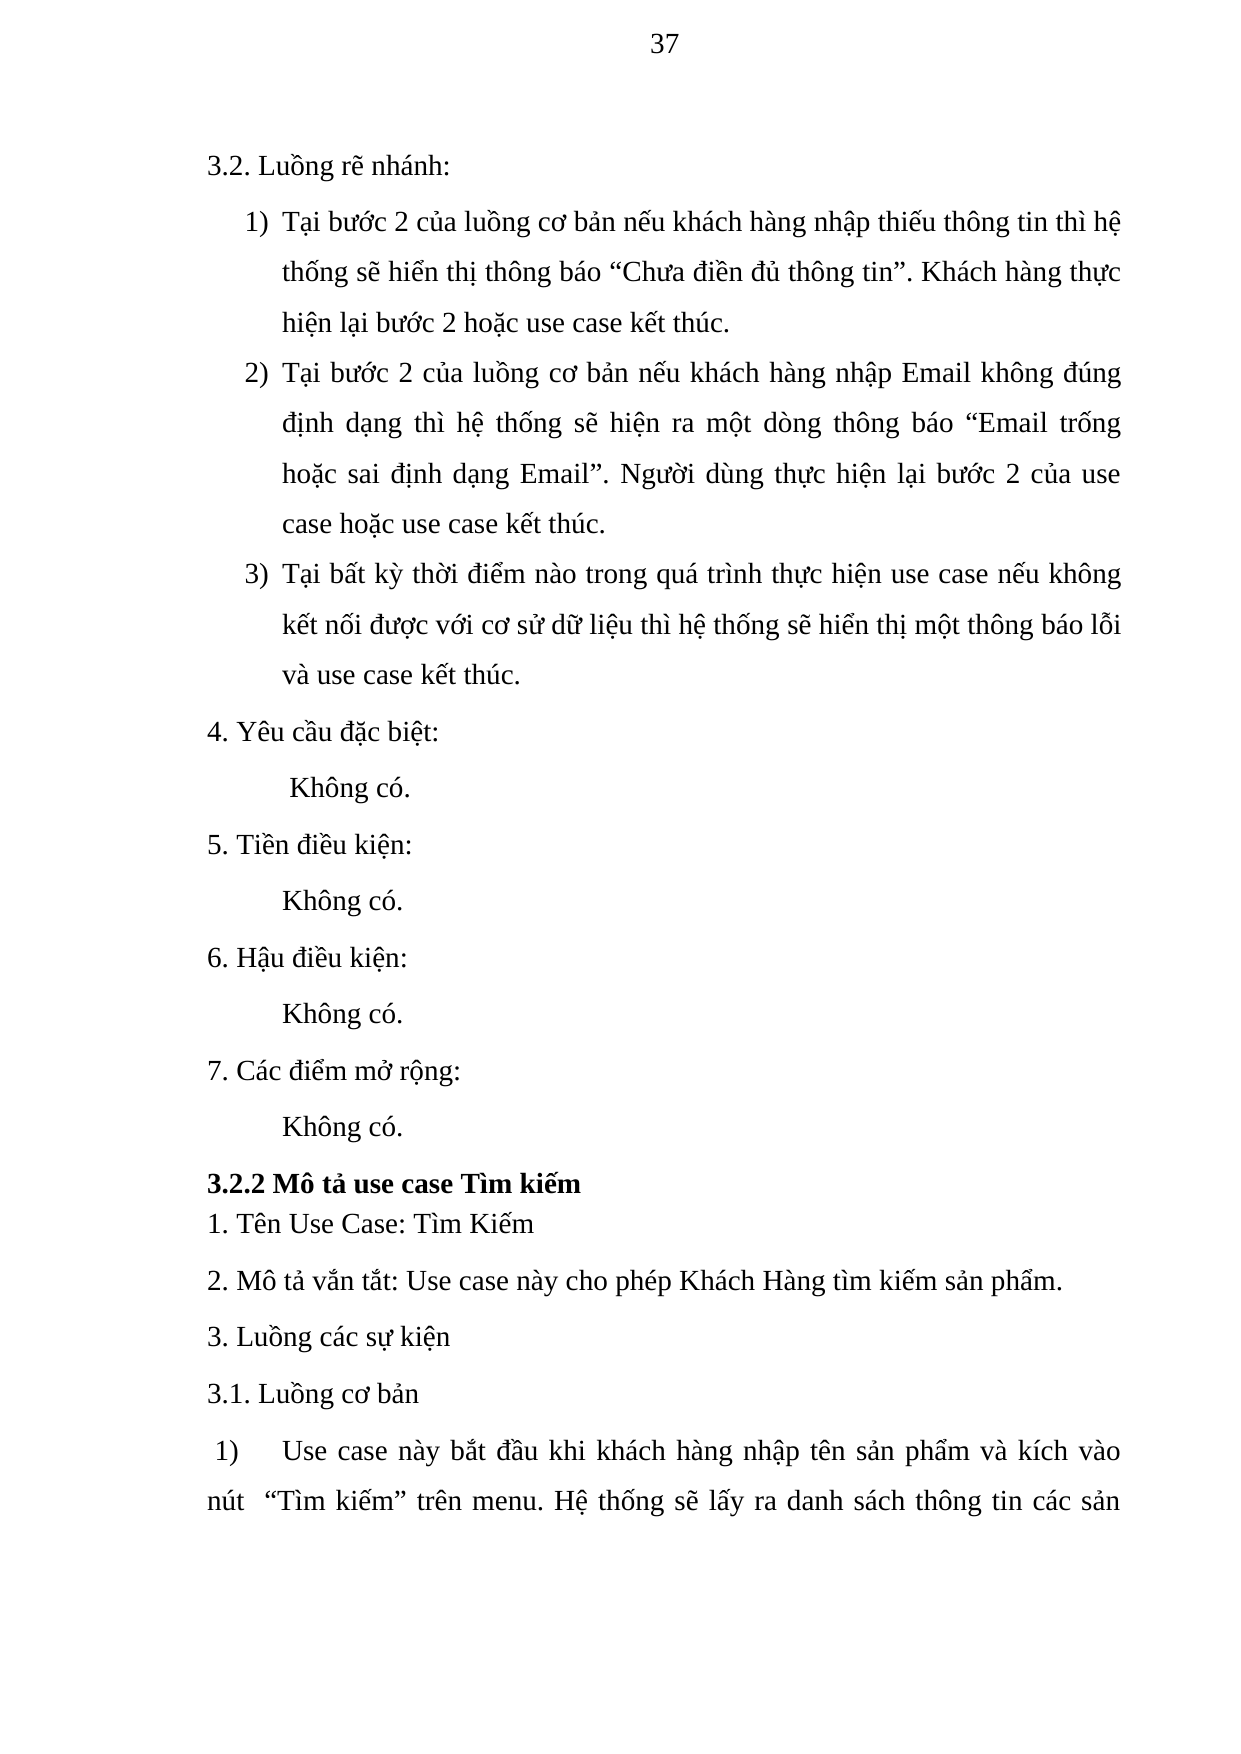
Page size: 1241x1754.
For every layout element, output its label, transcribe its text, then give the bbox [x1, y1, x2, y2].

text 1. Tên Use Case: Tìm Kiếm [207, 1206, 1122, 1240]
text 5. Tiền điều kiện: [207, 827, 1122, 860]
list Tại bất kỳ thời điểm nào trong quá trình thực hiện use case nếu không kết nối được với cơ sử dữ liệu thì hệ thống sẽ hiển thị một thông báo lỗi và use case kết thúc. [244, 556, 1122, 691]
text 3.1. Luồng cơ bản [207, 1376, 1122, 1410]
text Không có. [207, 1109, 1122, 1143]
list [207, 1433, 1122, 1517]
text Không có. [207, 770, 1122, 804]
text Không có. [207, 996, 1122, 1030]
text Không có. [207, 883, 1122, 917]
subtitle 3.2.2 Mô tả use case Tìm kiếm [207, 1167, 1093, 1200]
text 7. Các điểm mở rộng: [207, 1053, 1122, 1087]
list Tại bước 2 của luồng cơ bản nếu khách hàng nhập Email không đúng định dạng thì hệ thống sẽ hiện ra một dòng thông báo “Email trống hoặc sai định dạng Email”. Người dùng thực hiện lại bước 2 của use case hoặc use case kết thúc. [244, 355, 1122, 540]
text 4. Yêu cầu đặc biệt: [207, 714, 1122, 747]
text 3. Luồng các sự kiện [207, 1319, 1122, 1353]
text 3.2. Luồng rẽ nhánh: [207, 148, 1122, 181]
list Tại bước 2 của luồng cơ bản nếu khách hàng nhập thiếu thông tin thì hệ thống sẽ hiển thị thông báo “Chưa điền đủ thông tin”. Khách hàng thực hiện lại bước 2 hoặc use case kết thúc. [244, 204, 1122, 338]
text 2. Mô tả vắn tắt: Use case này cho phép Khách Hàng tìm kiếm sản phẩm. [207, 1263, 1122, 1297]
text 6. Hậu điều kiện: [207, 940, 1122, 973]
